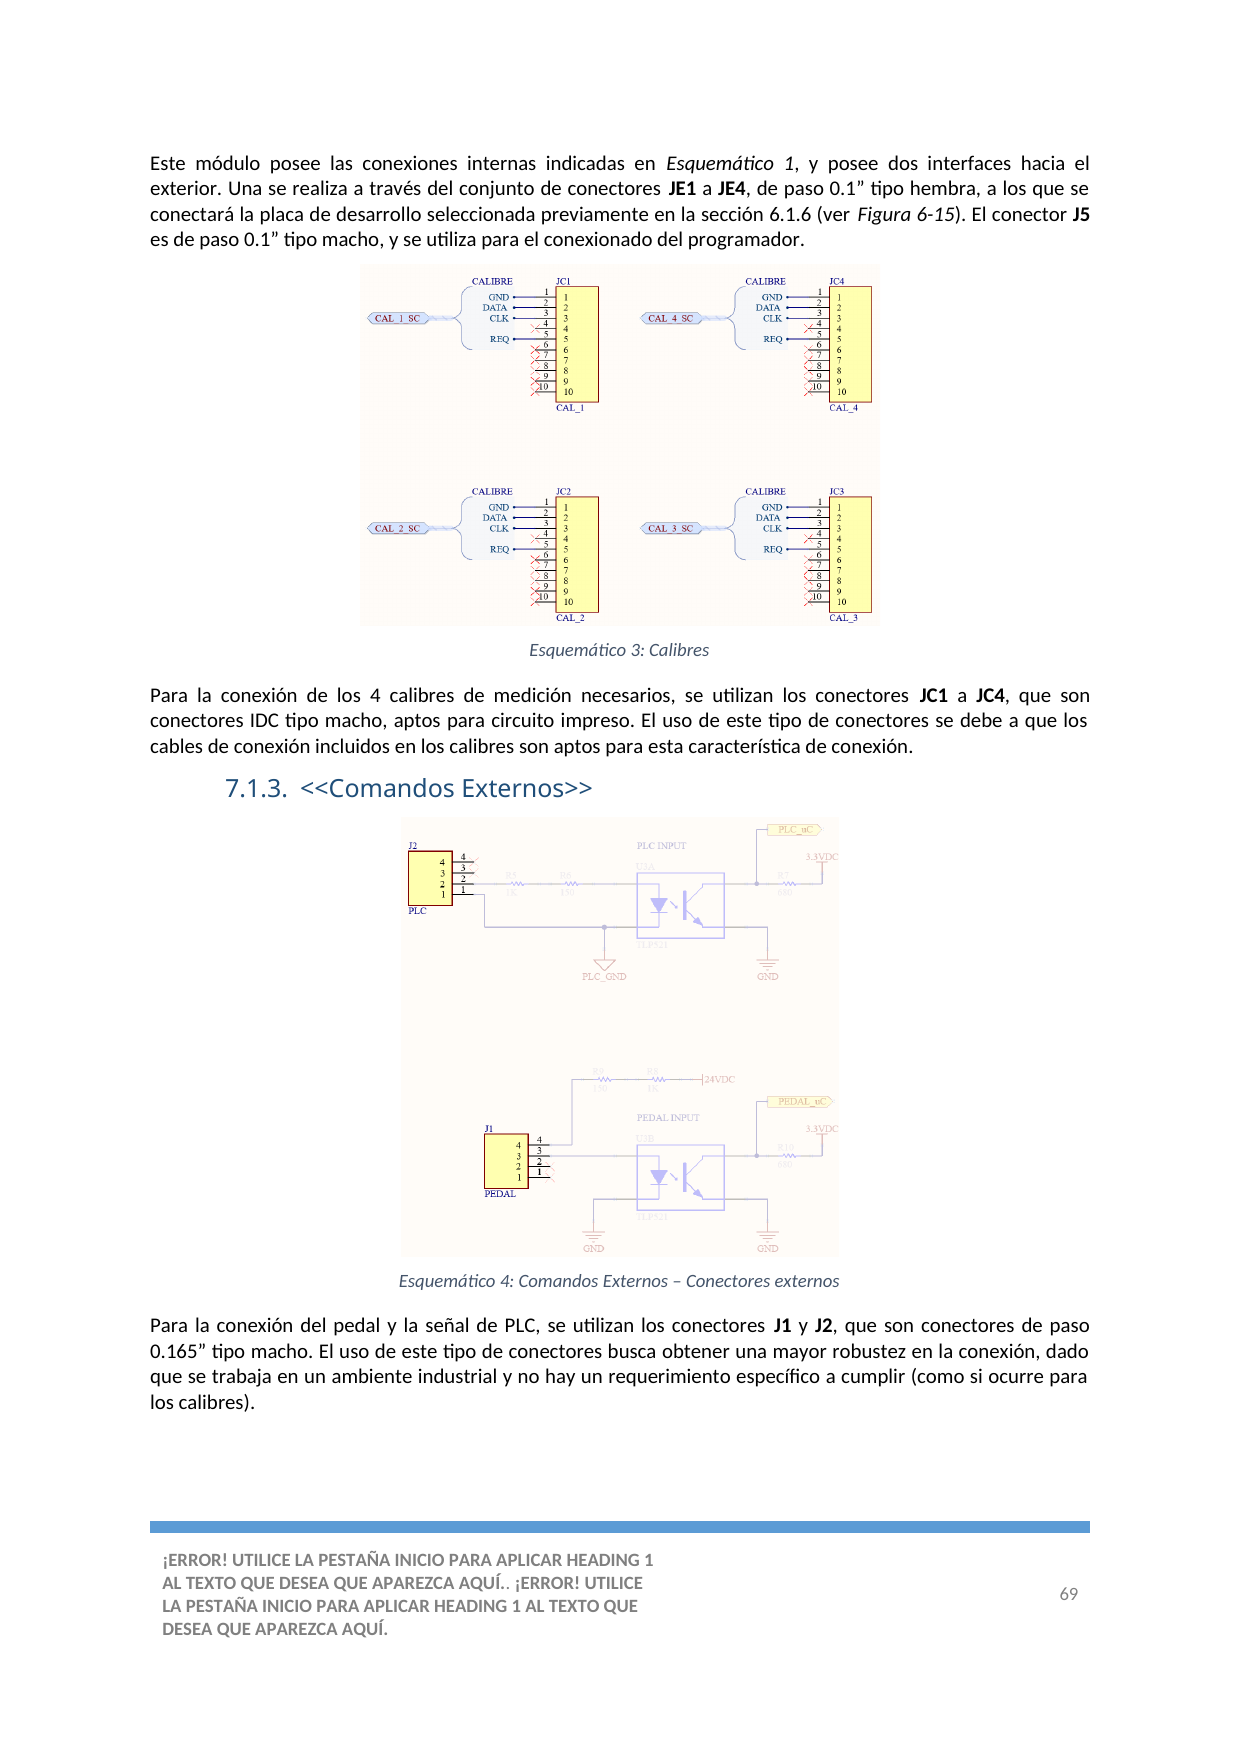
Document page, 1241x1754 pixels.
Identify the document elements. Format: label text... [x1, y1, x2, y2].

text Para la conexión del pedal y la señal de PLC, se utilizan los conectores J1 y J2, que son conectores de paso 0.165” tipo macho. El uso de este tipo de conectores busca obtener una mayor robustez en la conexión, dado que se trabaja en un ambiente industrial y no hay un requerimiento específico a cumplir (como si ocurre para los calibres). [150, 1313, 1090, 1414]
text Para la conexión de los 4 calibres de medición necesarios, se utilizan los conectores JC1 a JC4, que son conectores IDC tipo macho, aptos para circuito impreso. El uso de este tipo de conectores se debe a que los cables de conexión incluidos en los calibres son aptos para esta característica de conexión. [150, 682, 1090, 758]
picture [360, 264, 880, 626]
text Esquemático 3: Calibres [150, 638, 1090, 661]
picture [401, 817, 840, 1257]
subtitle <<Comandos Externos>> [225, 771, 1090, 805]
text Esquemático 4: Comandos Externos – Conectores externos [150, 1269, 1090, 1292]
text Este módulo posee las conexiones internas indicadas en Esquemático 1, y posee dos interfaces hacia el exterior. Una se realiza a través del conjunto de conectores JE1 a JE4, de paso 0.1” tipo hembra, a los que se conectará la placa de desarrollo seleccionada previamente en la sección 6.1.6 (ver Figura 6-15). El conector J5 es de paso 0.1” tipo macho, y se utiliza para el conexionado del programador. [150, 150, 1090, 252]
